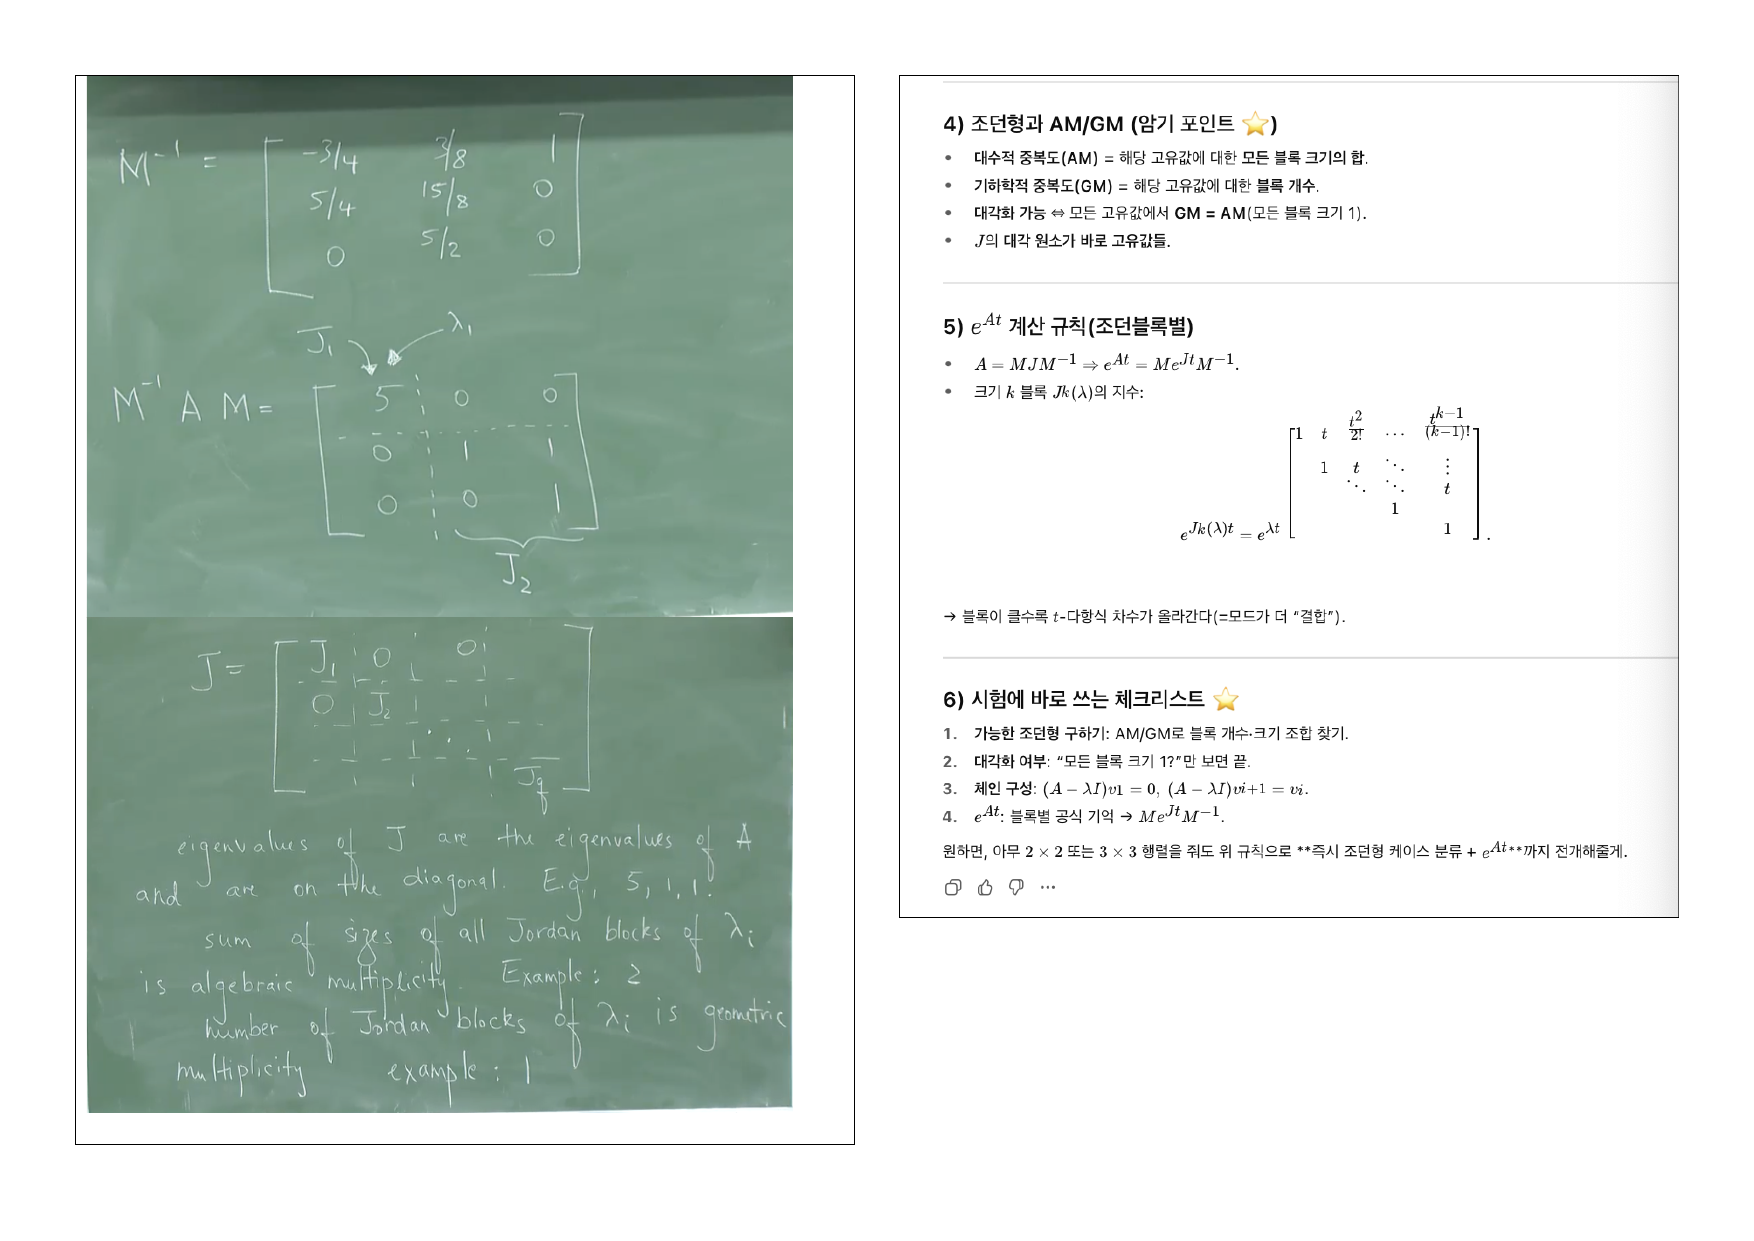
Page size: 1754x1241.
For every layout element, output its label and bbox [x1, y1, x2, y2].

picture [911, 76, 1679, 917]
table_header [76, 76, 854, 1144]
picture [86, 76, 793, 1113]
table_header [900, 76, 911, 917]
